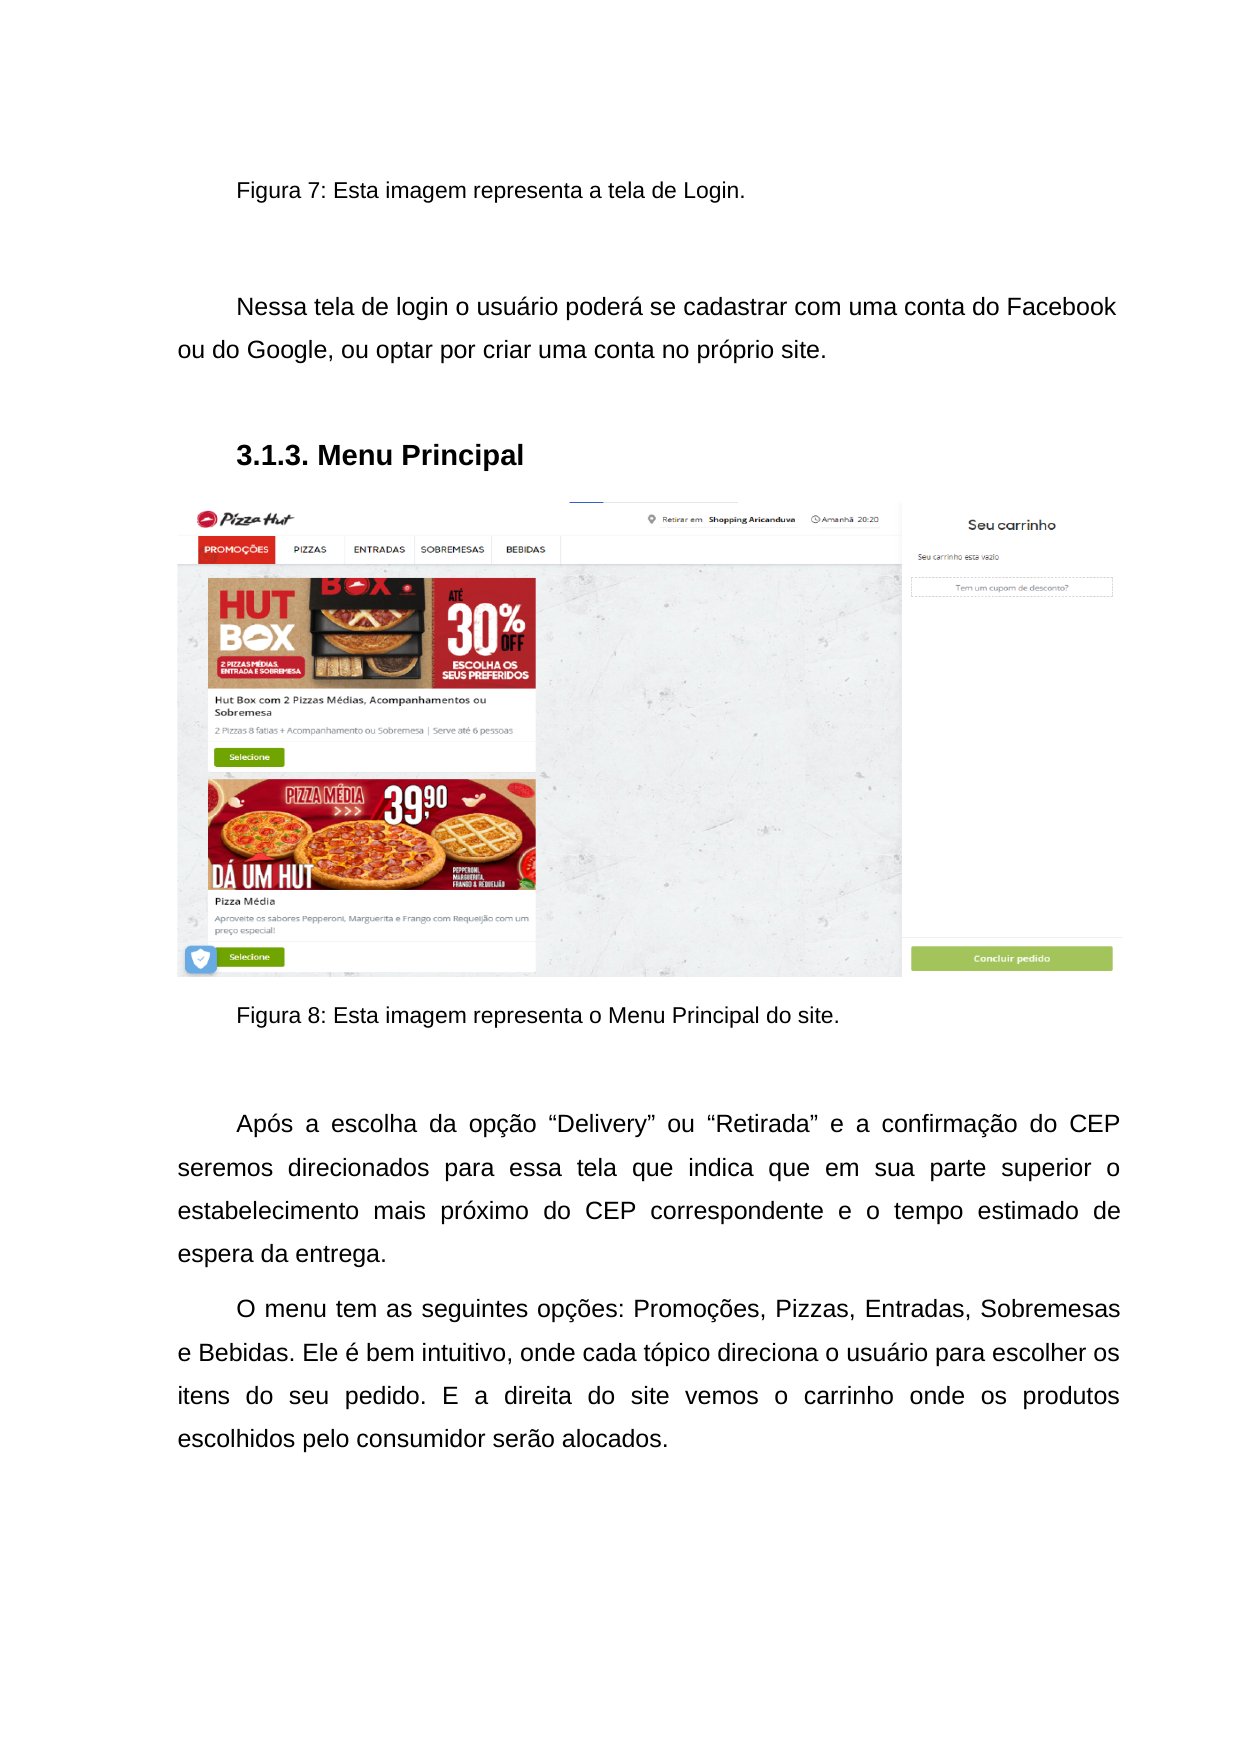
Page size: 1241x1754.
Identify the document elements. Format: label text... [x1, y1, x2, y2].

text Figura 7: Esta imagem representa a tela de Login. [177, 177, 1122, 203]
text 3.1.3. Menu Principal [177, 438, 1122, 472]
text O menu tem as seguintes opções: Promoções, Pizzas, Entradas, Sobremesas e Bebidas. Ele é bem intuitivo, onde cada tópico direciona o usuário para escolher os itens do seu pedido. E a direita do site vemos o carrinho onde os produtos escolhidos pelo consumidor serão alocados. [177, 1294, 1122, 1453]
text Nessa tela de login o usuário poderá se cadastrar com uma conta do Facebook ou do Google, ou optar por criar uma conta no próprio site. [177, 292, 1122, 364]
text Figura 8: Esta imagem representa o Menu Principal do site. [177, 1002, 1122, 1028]
picture [177, 502, 1123, 977]
text Após a escolha da opção “Delivery” ou “Retirada” e a confirmação do CEP seremos direcionados para essa tela que indica que em sua parte superior o estabelecimento mais próximo do CEP correspondente e o tempo estimado de espera da entrega. [177, 1109, 1122, 1268]
